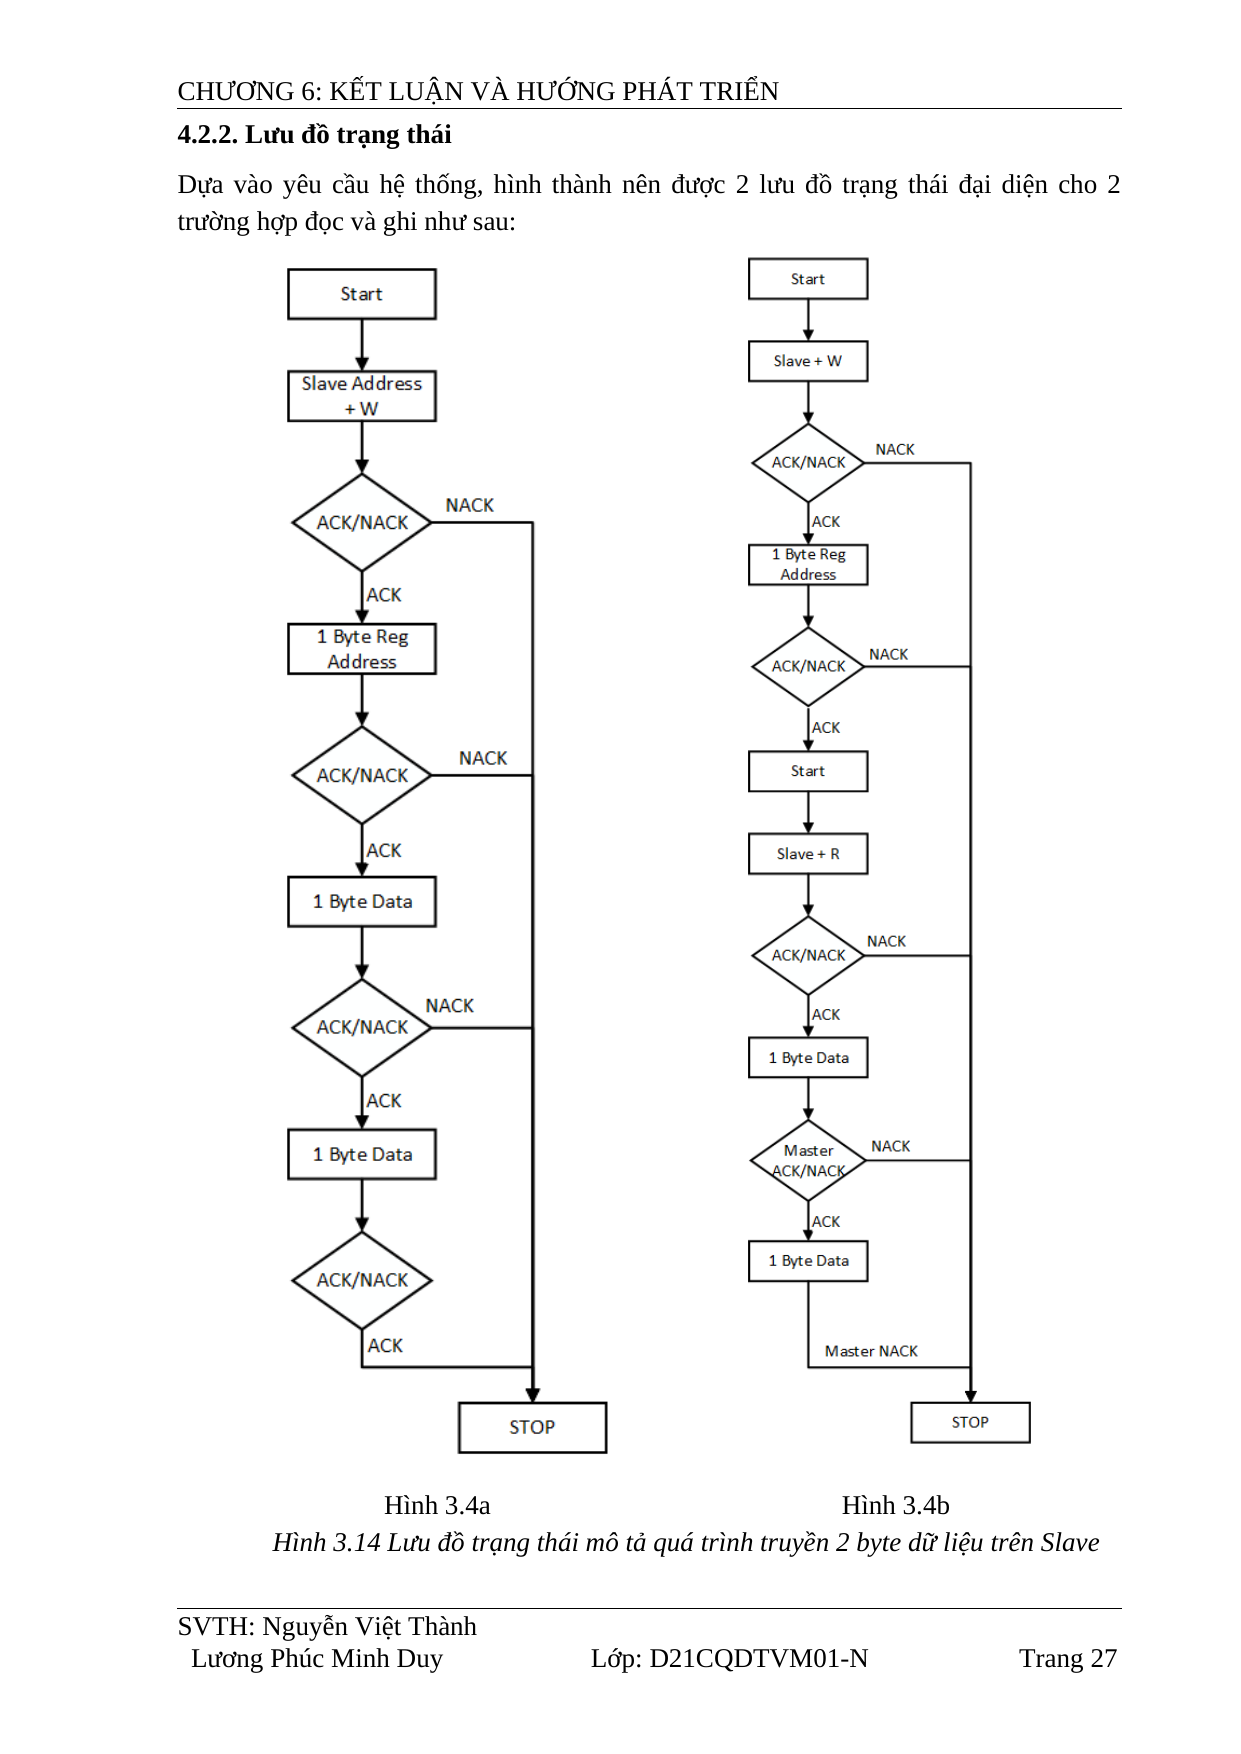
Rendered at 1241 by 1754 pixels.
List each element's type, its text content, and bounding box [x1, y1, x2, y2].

subtitle Lưu đồ trạng thái [177, 118, 1122, 149]
text Dựa vào yêu cầu hệ thống, hình thành nên được 2 lưu đồ trạng thái đại diện cho 2 trường hợp đọc và ghi như sau: [177, 168, 1122, 236]
picture [286, 264, 609, 1483]
picture [747, 253, 1032, 1457]
